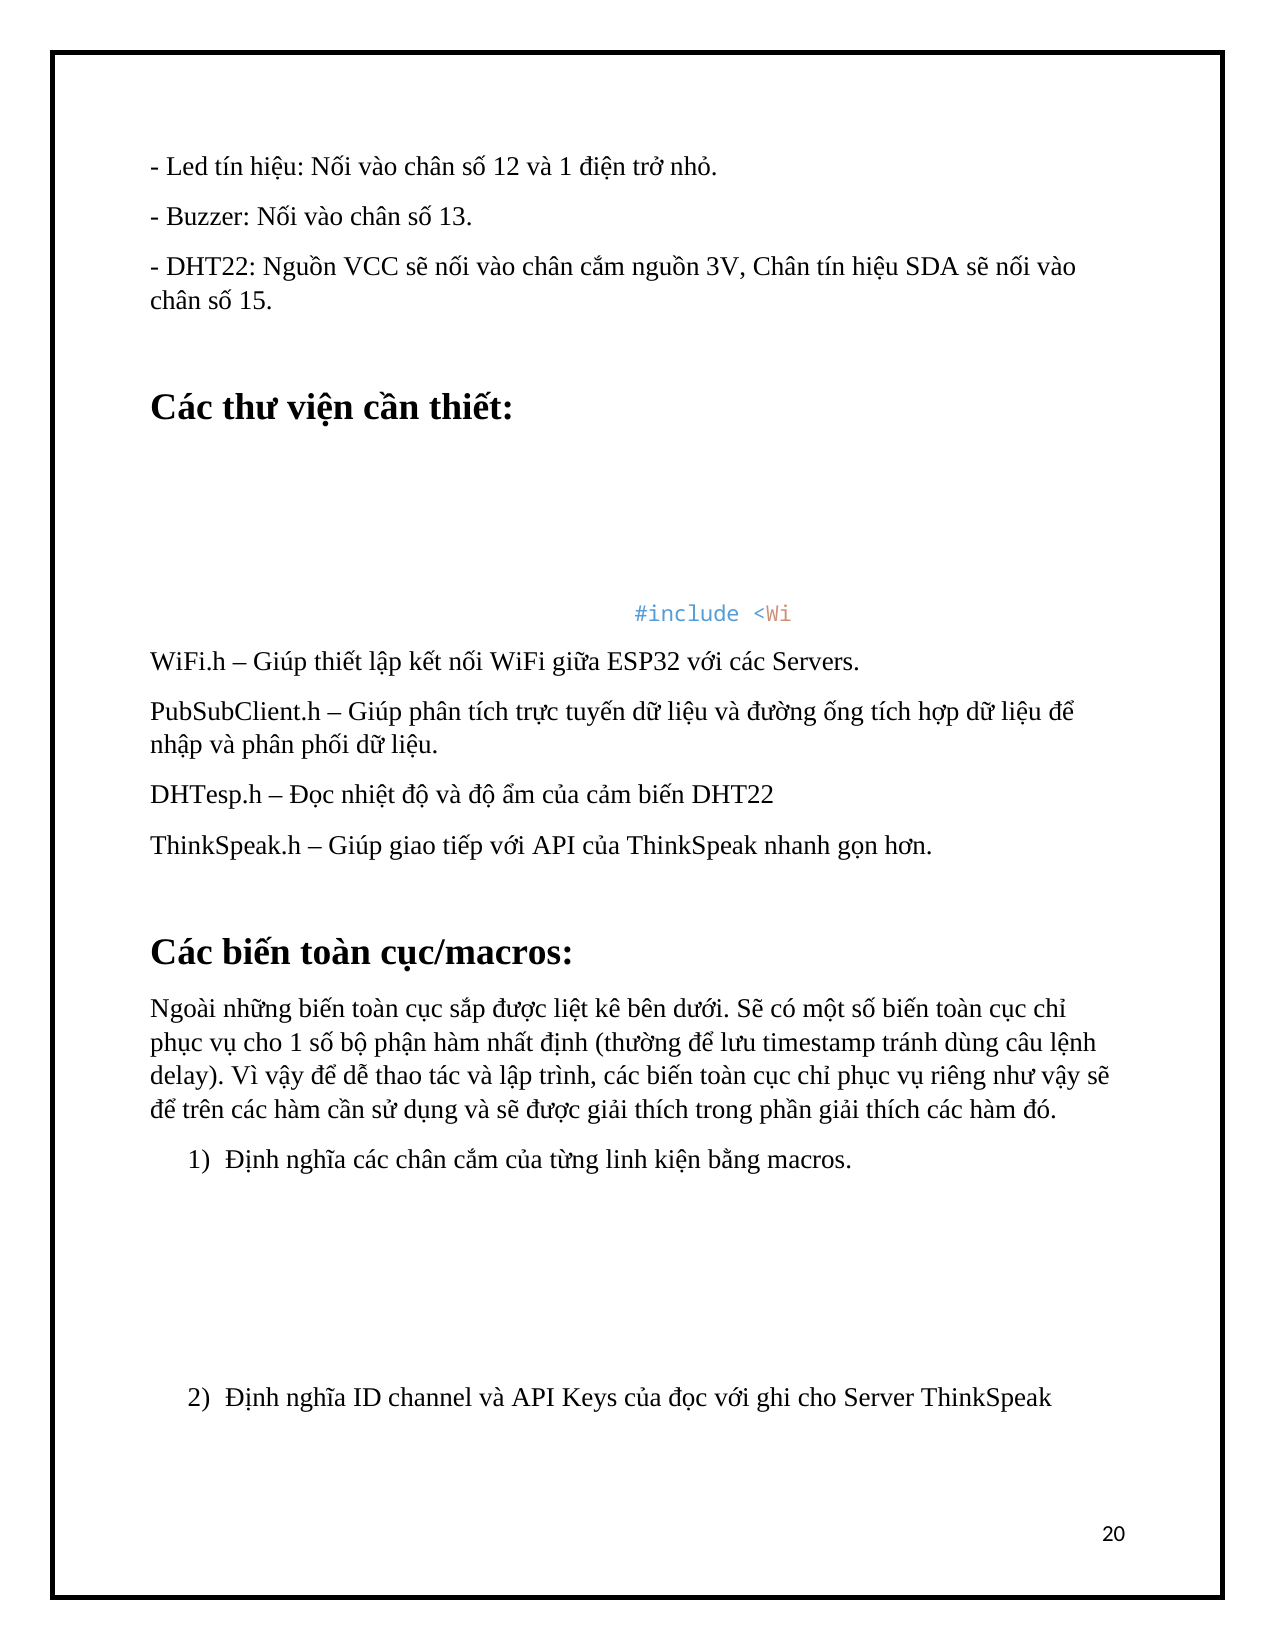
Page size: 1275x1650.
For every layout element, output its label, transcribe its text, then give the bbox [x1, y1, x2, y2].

text Ngoài những biến toàn cục sắp được liệt kê bên dưới. Sẽ có một số biến toàn cục chỉ phục vụ cho 1 số bộ phận hàm nhất định (thường để lưu timestamp tránh dùng câu lệnh delay). Vì vậy để dễ thao tác và lập trình, các biến toàn cục chỉ phục vụ riêng như vậy sẽ để trên các hàm cần sử dụng và sẽ được giải thích trong phần giải thích các hàm đó. [150, 992, 1125, 1124]
text - Buzzer: Nối vào chân số 13. [150, 200, 1125, 231]
text DHTesp.h – Đọc nhiệt độ và độ ẩm của cảm biến DHT22 [150, 778, 1125, 810]
list Định nghĩa ID channel và API Keys của đọc với ghi cho Server ThinkSpeak [187, 1381, 1125, 1412]
list Định nghĩa các chân cắm của từng linh kiện bằng macros. [187, 1143, 1125, 1174]
text PubSubClient.h – Giúp phân tích trực tuyến dữ liệu và đường ống tích hợp dữ liệu để nhập và phân phối dữ liệu. [150, 695, 1125, 759]
text - DHT22: Nguồn VCC sẽ nối vào chân cắm nguồn 3V, Chân tín hiệu SDA sẽ nối vào chân số 15. [150, 250, 1125, 315]
text - Led tín hiệu: Nối vào chân số 12 và 1 điện trở nhỏ. [150, 150, 1125, 181]
text Các biến toàn cục/macros: [150, 929, 1125, 972]
text Các thư viện cần thiết: [150, 384, 1125, 427]
text WiFi.h – Giúp thiết lập kết nối WiFi giữa ESP32 với các Servers. [150, 644, 1125, 676]
text ThinkSpeak.h – Giúp giao tiếp với API của ThinkSpeak nhanh gọn hơn. [150, 829, 1125, 860]
